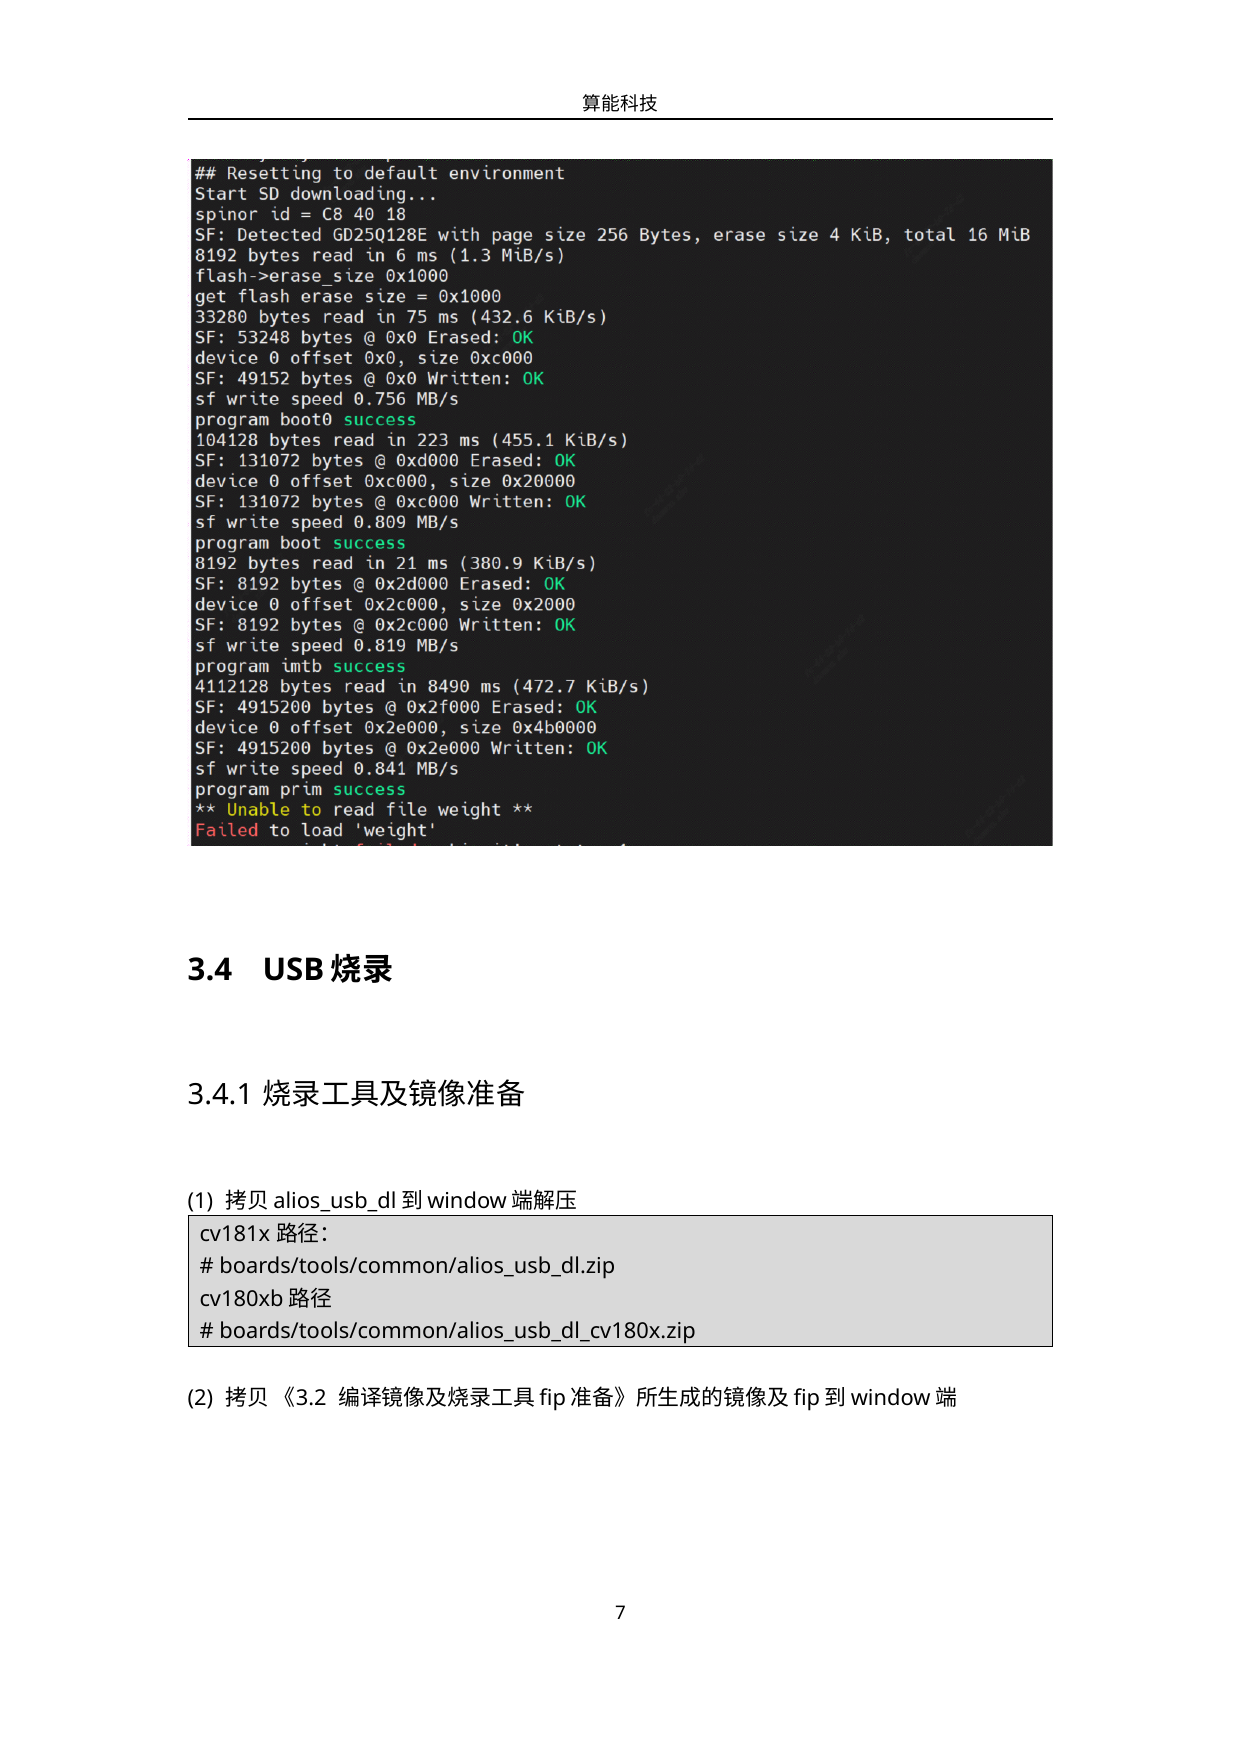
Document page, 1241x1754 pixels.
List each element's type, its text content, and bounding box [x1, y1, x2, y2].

list 拷贝alios_usb_dl到window端解压 [187, 1183, 1053, 1215]
list 拷贝 《3.2 编译镜像及烧录工具fip准备》所生成的镜像及fip到window端 [187, 1380, 1053, 1412]
subtitle 烧录工具及镜像准备 [187, 1059, 1053, 1124]
subtitle USB烧录 [187, 934, 1053, 999]
picture [187, 159, 1053, 846]
table_header cv181x 路径： # boards/tools/common/alios_usb_dl.zip cv180xb路径 # boards/tools/common/alios_usb_dl_cv180x.zip [189, 1216, 1052, 1346]
